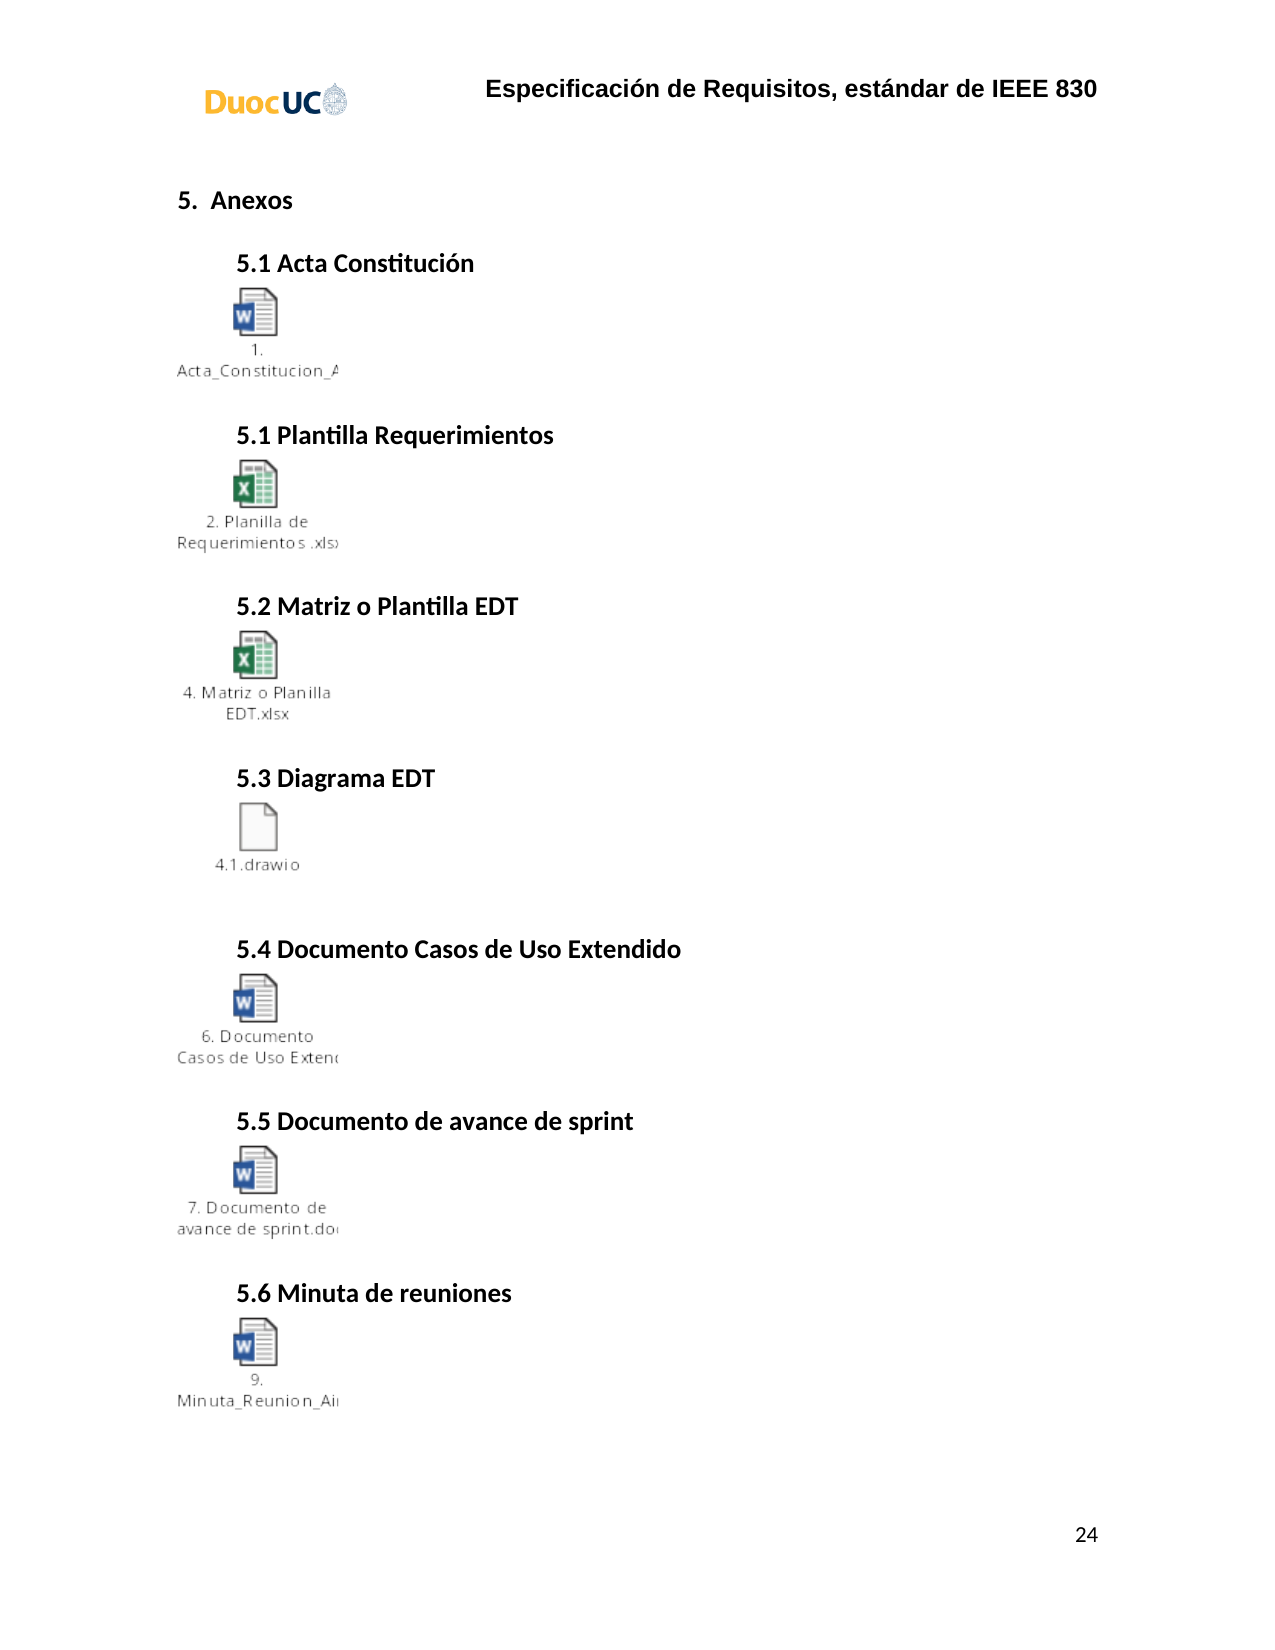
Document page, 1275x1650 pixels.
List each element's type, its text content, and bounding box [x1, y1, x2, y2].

subtitle 5.1 Acta Constitución [236, 246, 1098, 279]
subtitle 5.2 Matriz o Plantilla EDT [236, 589, 1098, 623]
subtitle 5.1 Plantilla Requerimientos [236, 418, 1098, 451]
subtitle 5.3 Diagrama EDT [236, 761, 1098, 794]
subtitle 5.5 Documento de avance de sprint [236, 1104, 1098, 1137]
subtitle 5. Anexos [177, 183, 1098, 217]
picture [198, 79, 352, 118]
subtitle 5.6 Minuta de reuniones [236, 1276, 1098, 1309]
subtitle 5.4 Documento Casos de Uso Extendido [236, 933, 1098, 966]
